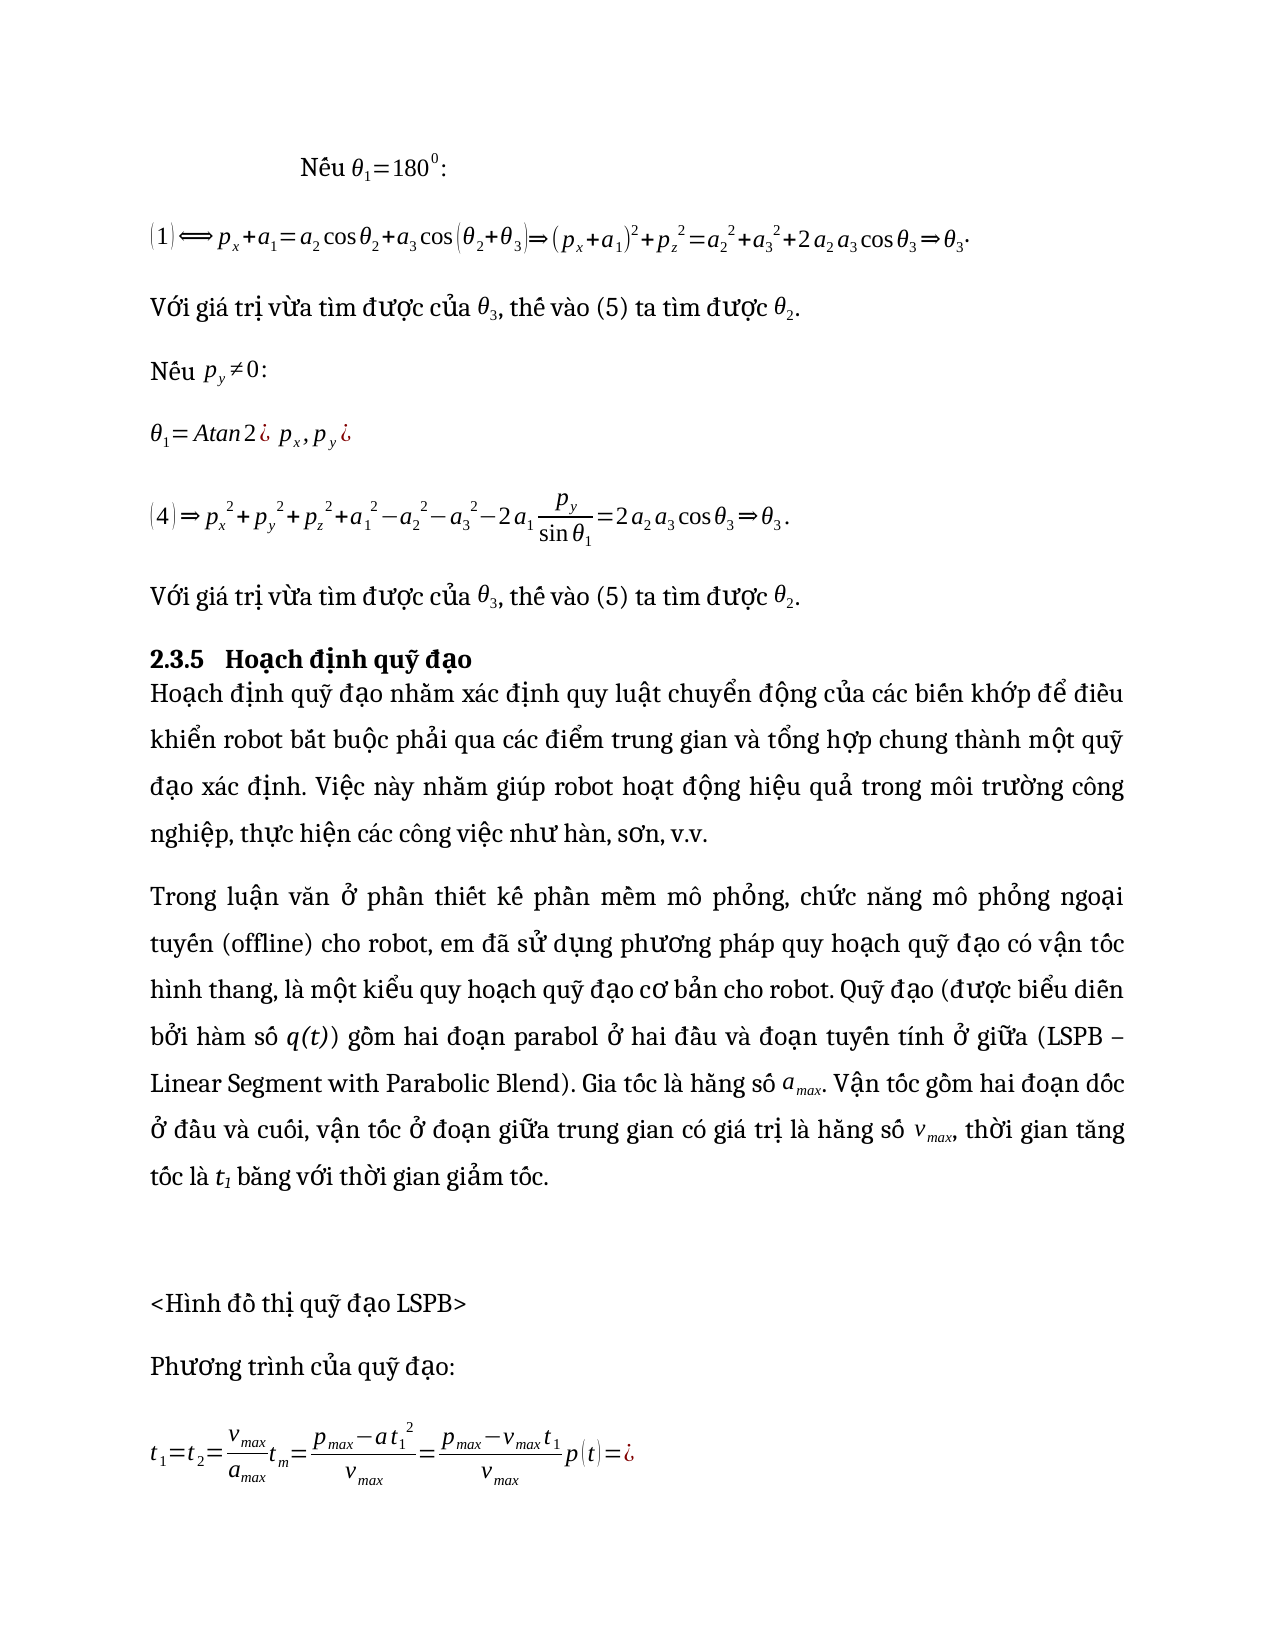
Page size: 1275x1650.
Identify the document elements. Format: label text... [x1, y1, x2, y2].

text . [150, 217, 1125, 260]
text Nếu [150, 150, 1125, 185]
text <Hình đồ thị quỹ đạo LSPB> [150, 1288, 1125, 1319]
subtitle 2.3.5 Hoạch định quỹ đạo [150, 644, 1125, 675]
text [150, 292, 1125, 324]
text Với giá trị vừa tìm được của , thế vào (5) ta tìm được . [150, 581, 1125, 612]
text Nếu [150, 356, 1125, 387]
text Hoạch định quỹ đạo nhằm xác định quy luật chuyển động của các biến khớp để điều khiển robot bắt buộc phải qua các điểm trung gian và tổng hợp chung thành một quỹ đạo xác định. Việc này nhằm giúp robot hoạt động hiệu quả trong môi trường công nghiệp, thực hiện các công việc như hàn, sơn, v.v. [150, 678, 1125, 849]
text Phương trình của quỹ đạo: [150, 1351, 1125, 1382]
text Trong luận văn ở phần thiết kế phần mềm mô phỏng, chức năng mô phỏng ngoại tuyến (offline) cho robot, em đã sử dụng phương pháp quy hoạch quỹ đạo có vận tốc hình thang, là một kiểu quy hoạch quỹ đạo cơ bản cho robot. Quỹ đạo (được biểu diễn bởi hàm số q(t)) gồm hai đoạn parabol ở hai đầu và đoạn tuyến tính ở giữa (LSPB – Linear Segment with Parabolic Blend). Gia tốc là hằng số . Vận tốc gồm hai đoạn dốc ở đầu và cuối, vận tốc ở đoạn giữa trung gian có giá trị là hằng số , thời gian tăng tốc là t1 bằng với thời gian giảm tốc. [150, 881, 1125, 1192]
